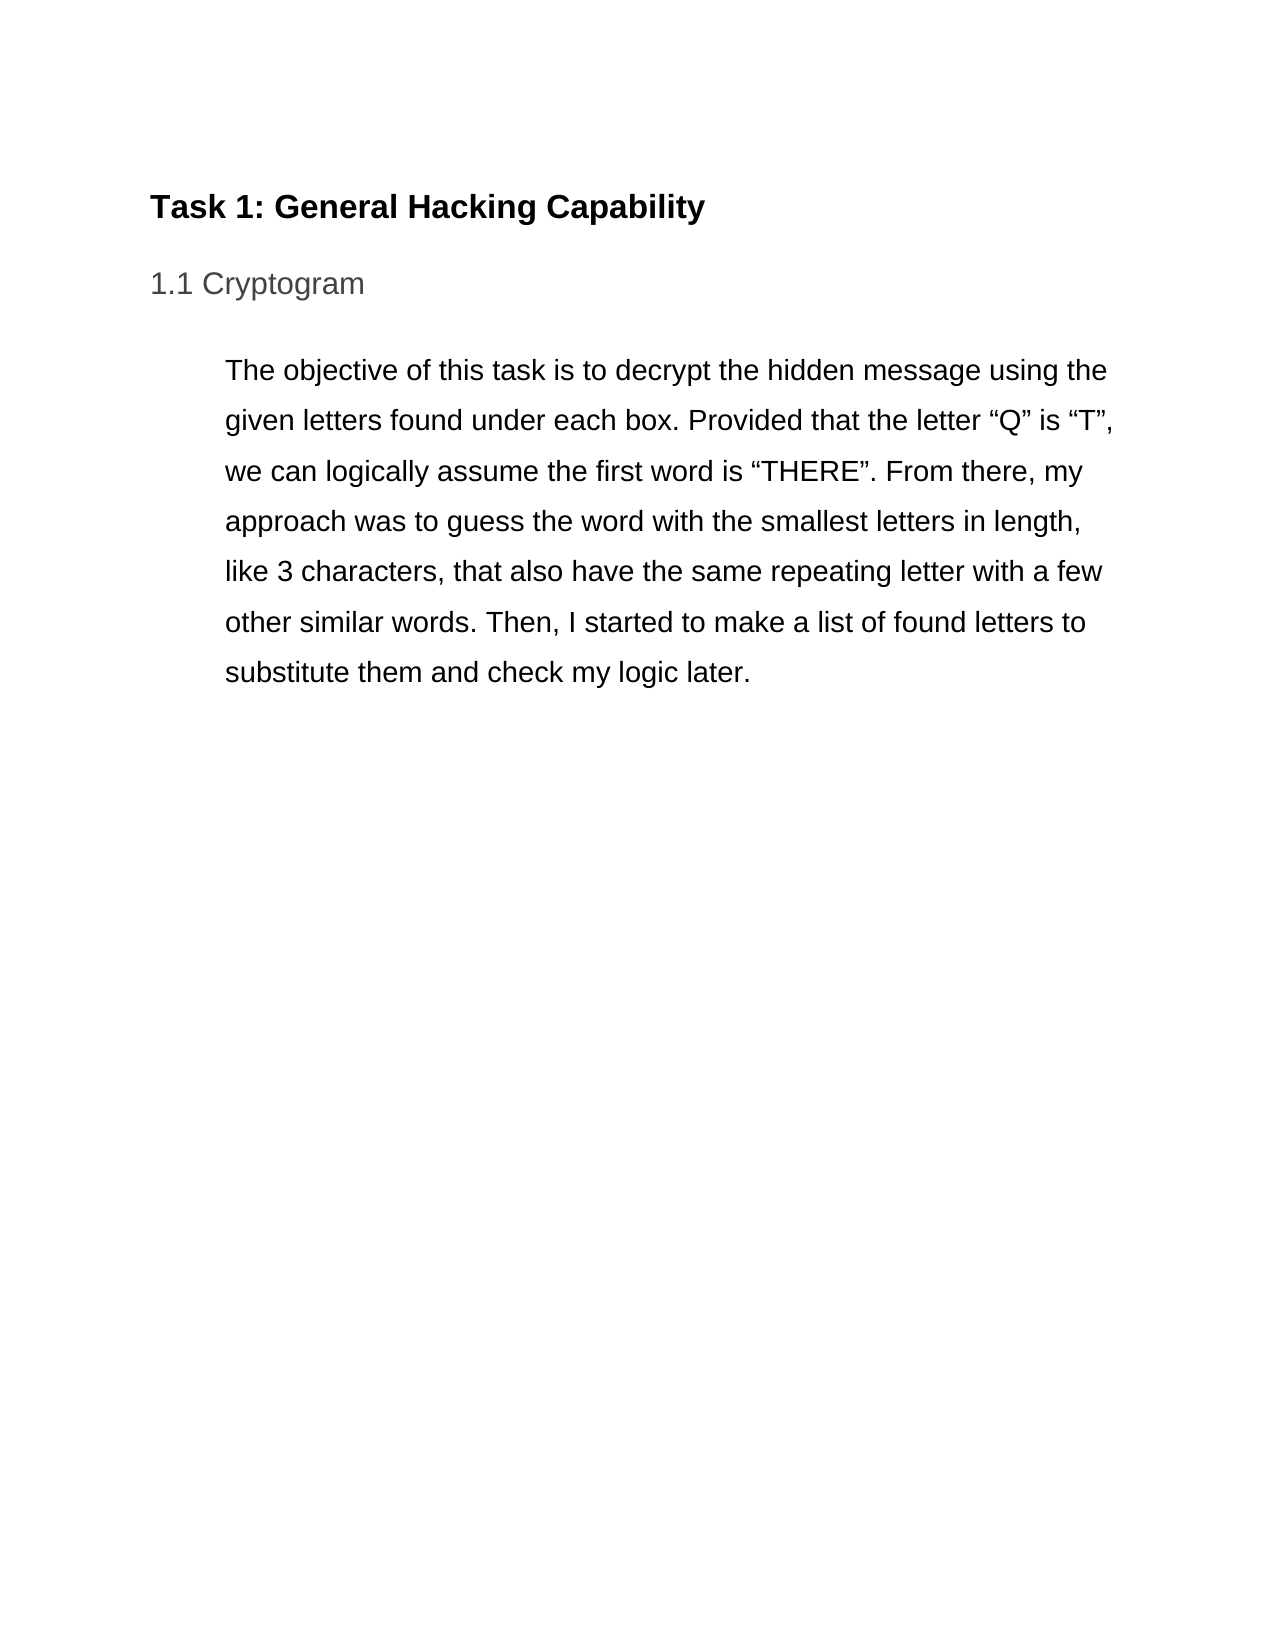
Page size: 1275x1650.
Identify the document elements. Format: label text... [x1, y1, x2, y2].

subtitle Task 1: General Hacking Capability [150, 187, 1125, 226]
subtitle 1.1 Cryptogram [150, 265, 1125, 301]
text The objective of this task is to decrypt the hidden message using the given letters found under each box. Provided that the letter “Q” is “T”, we can logically assume the first word is “THERE”. From there, my approach was to guess the word with the smallest letters in length, like 3 characters, that also have the same repeating letter with a few other similar words. Then, I started to make a list of found letters to substitute them and check my logic later. [225, 353, 1125, 688]
